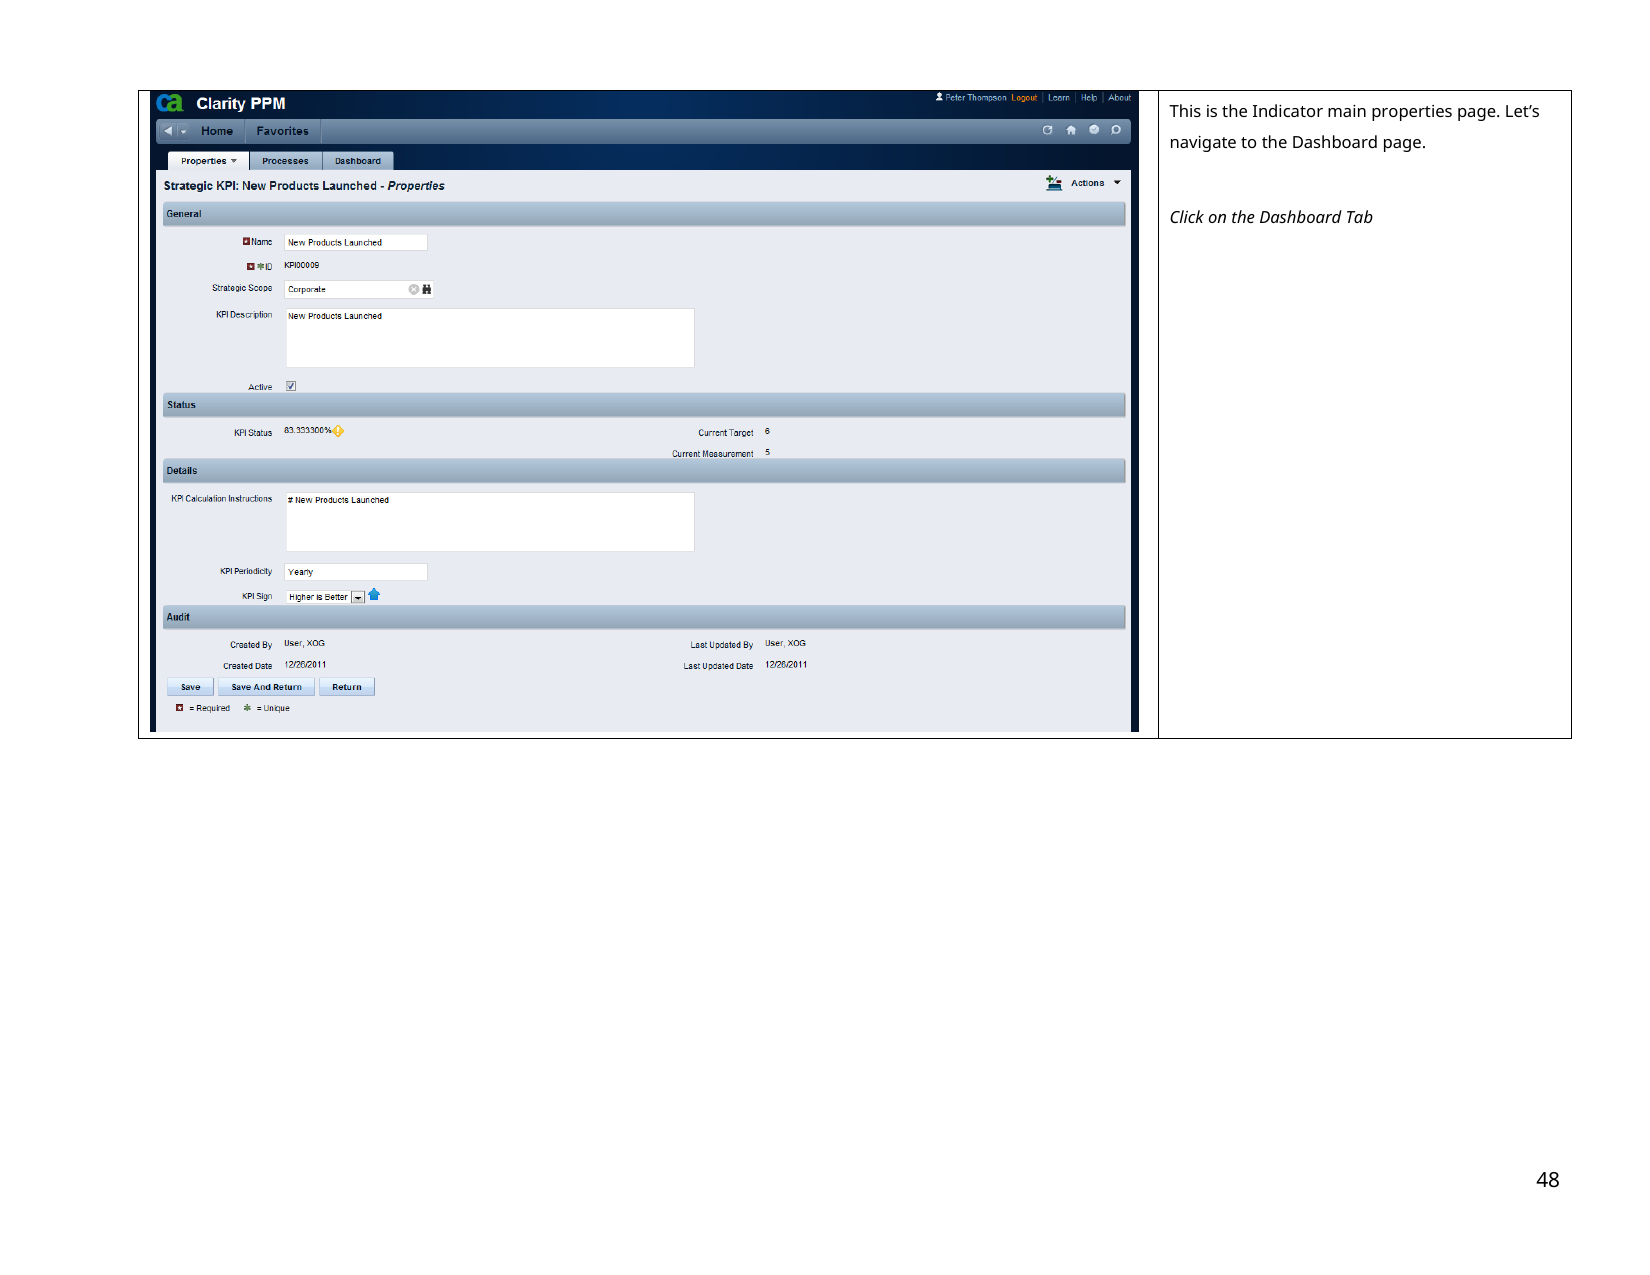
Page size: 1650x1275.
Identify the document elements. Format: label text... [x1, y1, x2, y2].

picture [150, 91, 1139, 732]
table_cell This is the Indicator main properties page. Let’s navigate to the Dashboard page. Click on the Dashboard Tab [1159, 91, 1571, 738]
table_cell [139, 91, 1158, 738]
